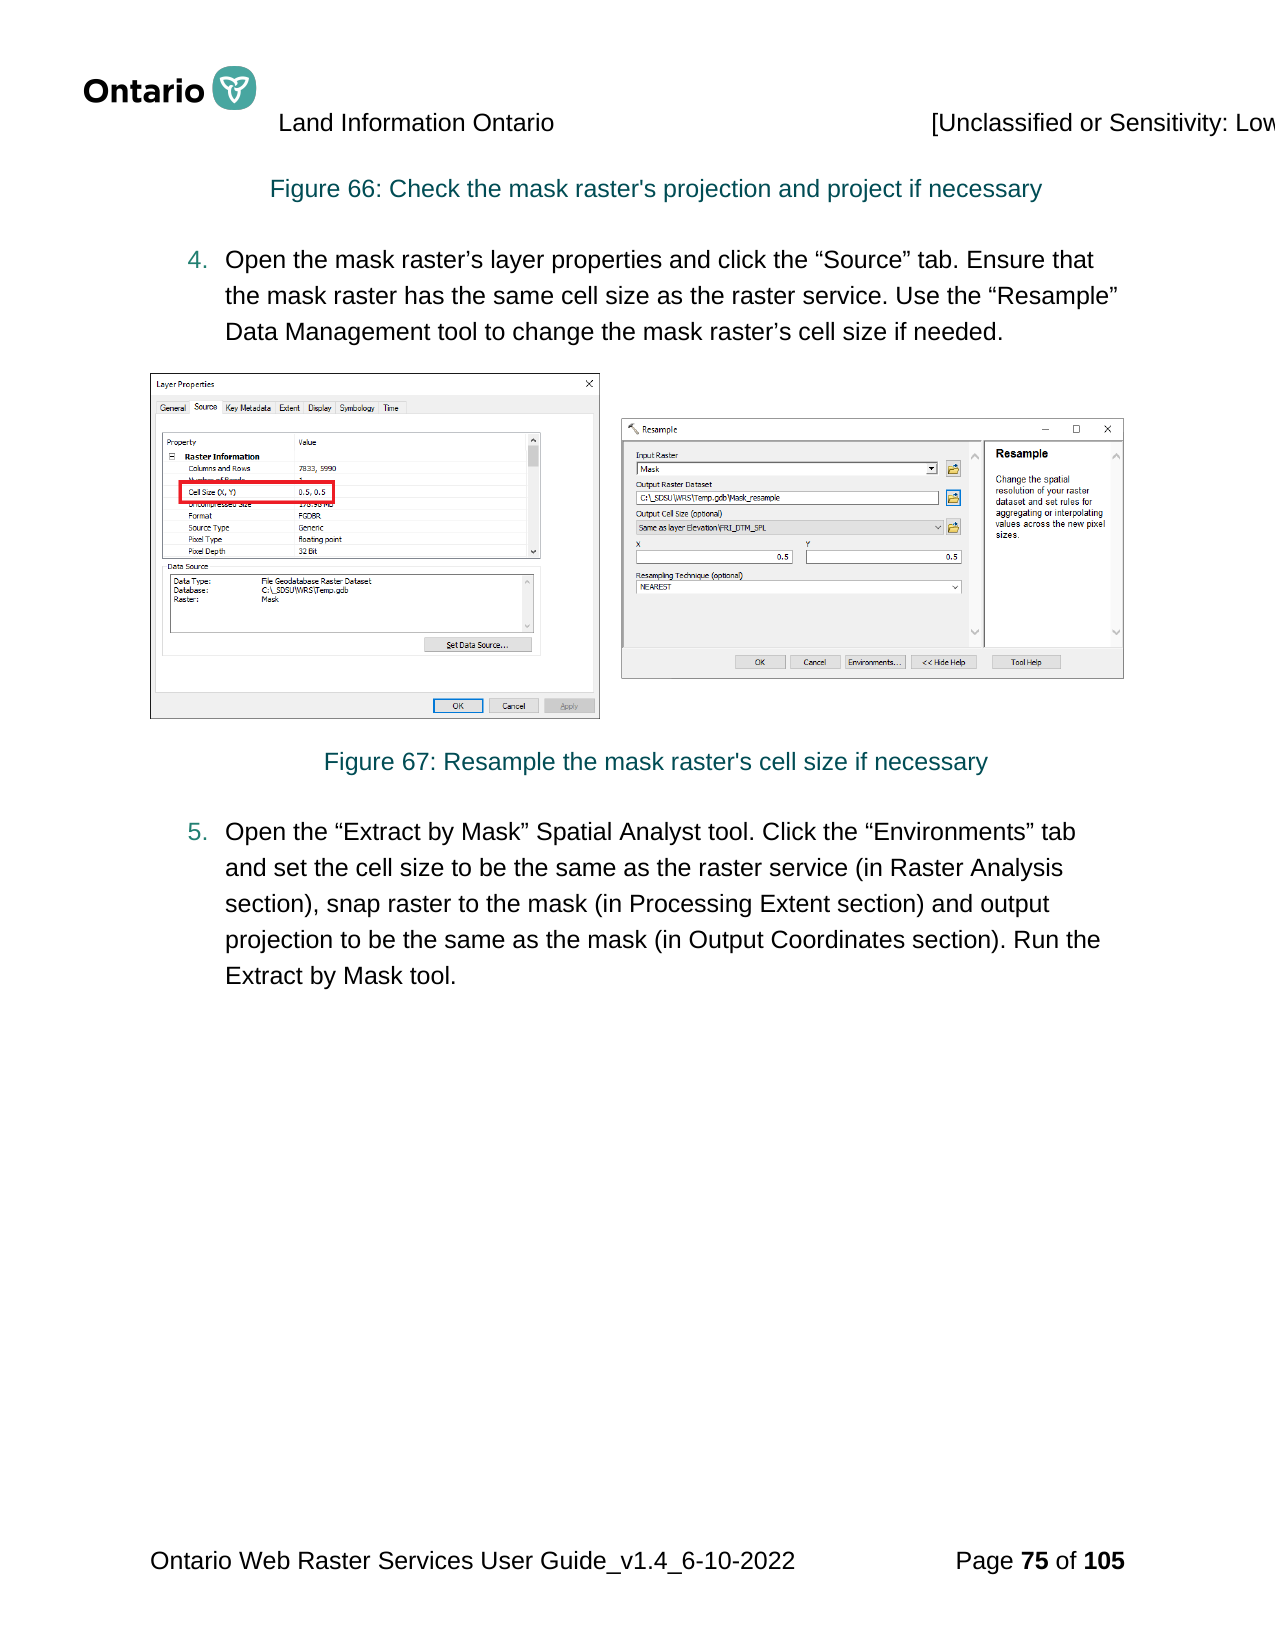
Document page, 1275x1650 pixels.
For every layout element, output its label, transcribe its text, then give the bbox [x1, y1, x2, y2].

picture [150, 373, 1125, 719]
picture [61, 45, 279, 132]
list Open the “Extract by Mask” Spatial Analyst tool. Click the “Environments” tab and set the cell size to be the same as the raster service (in Raster Analysis section), snap raster to the mask (in Processing Extent section) and output projection to be the same as the mask (in Output Coordinates section). Run the Extract by Mask tool. [187, 817, 1125, 990]
list Open the mask raster’s layer properties and click the “Source” tab. Ensure that the mask raster has the same cell size as the raster service. Use the “Resample” Data Management tool to change the mask raster’s cell size if needed. [187, 245, 1125, 346]
